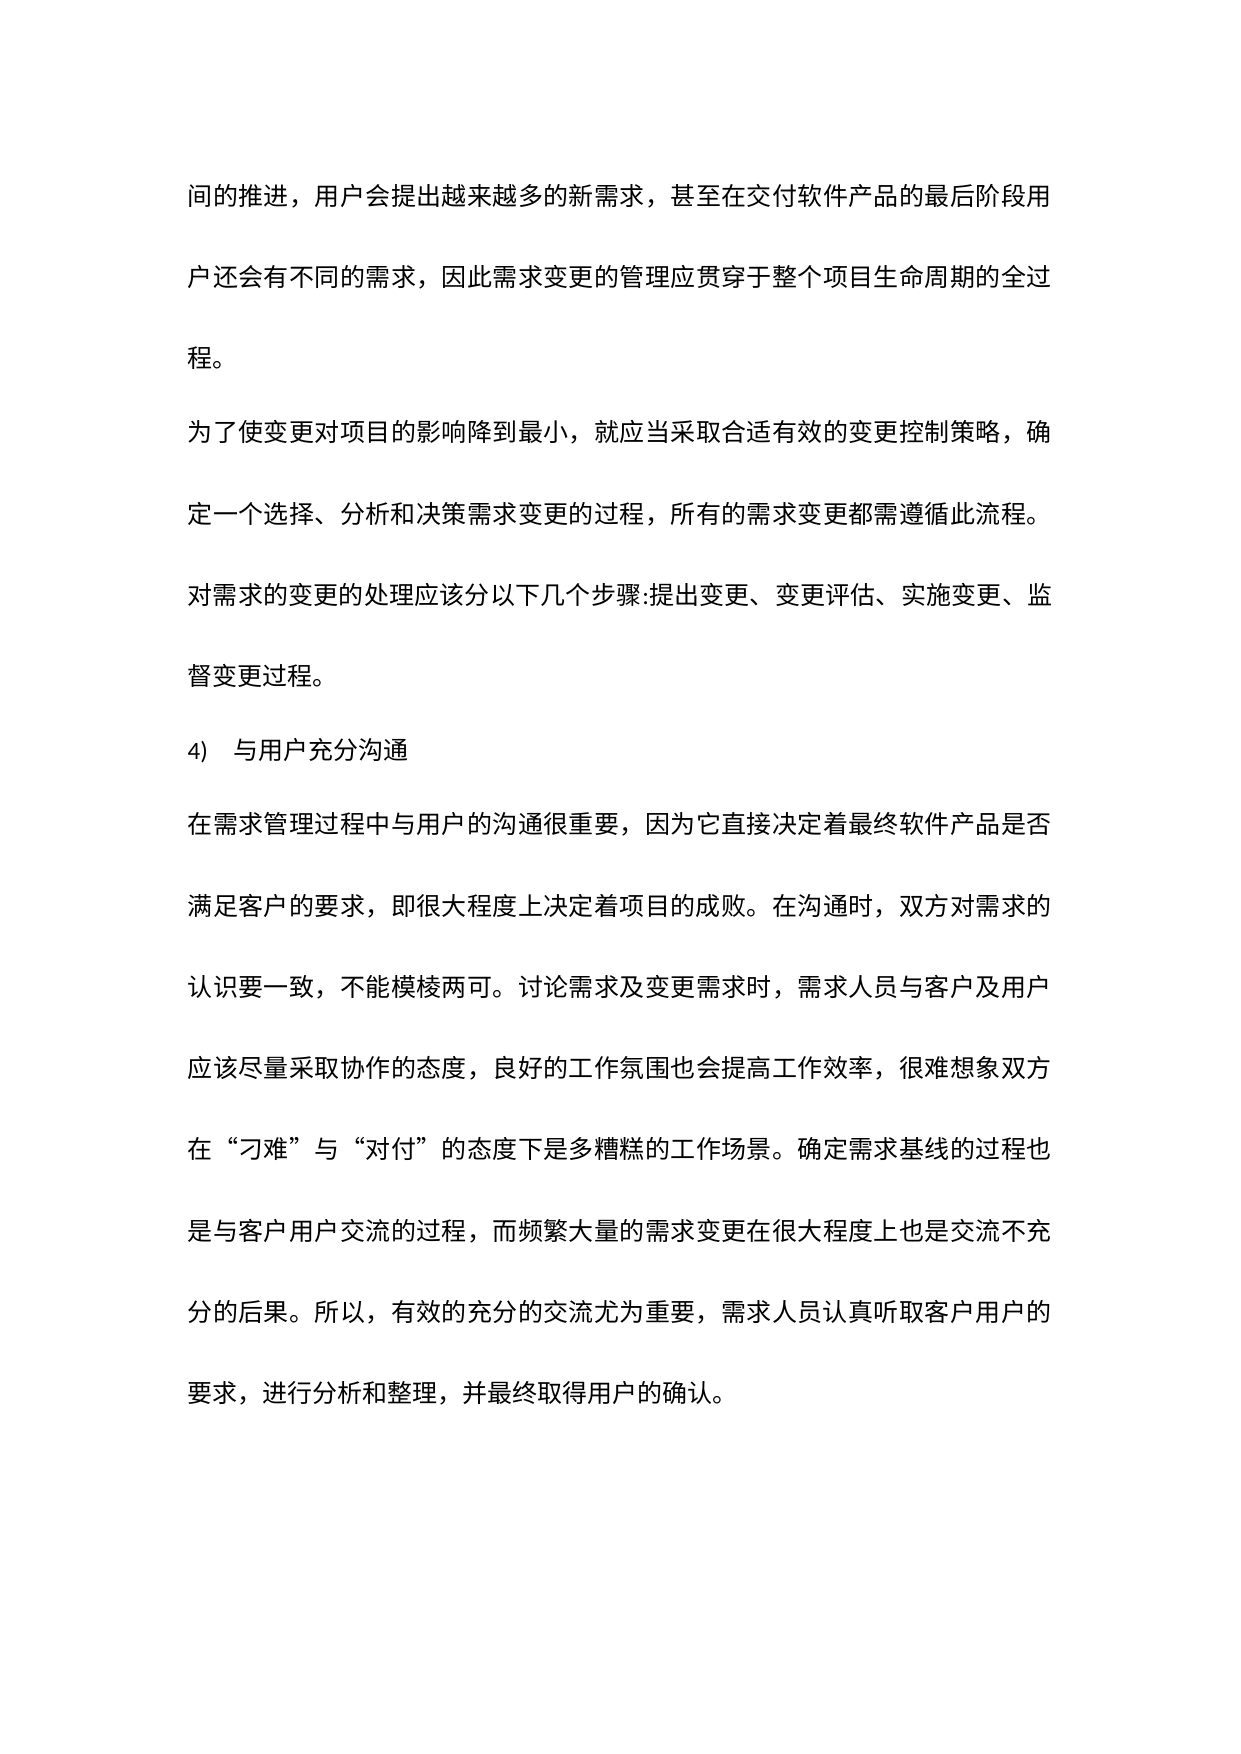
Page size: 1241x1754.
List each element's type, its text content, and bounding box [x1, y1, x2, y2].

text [187, 162, 1053, 389]
text 在需求管理过程中与用户的沟通很重要，因为它直接决定着最终软件产品是否满足客户的要求，即很大程度上决定着项目的成败。在沟通时，双方对需求的认识要一致，不能模棱两可。讨论需求及变更需求时，需求人员与客户及用户应该尽量采取协作的态度，良好的工作氛围也会提高工作效率，很难想象双方在“刁难”与“对付”的态度下是多糟糕的工作场景。确定需求基线的过程也是与客户用户交流的过程，而频繁大量的需求变更在很大程度上也是交流不充分的后果。所以，有效的充分的交流尤为重要，需求人员认真听取客户用户的要求，进行分析和整理，并最终取得用户的确认。 [187, 790, 1053, 1424]
text 为了使变更对项目的影响降到最小，就应当采取合适有效的变更控制策略，确定一个选择、分析和决策需求变更的过程，所有的需求变更都需遵循此流程。对需求的变更的处理应该分以下几个步骤:提出变更、变更评估、实施变更、监督变更过程。 [187, 398, 1053, 707]
list 与用户充分沟通 [187, 716, 1053, 781]
